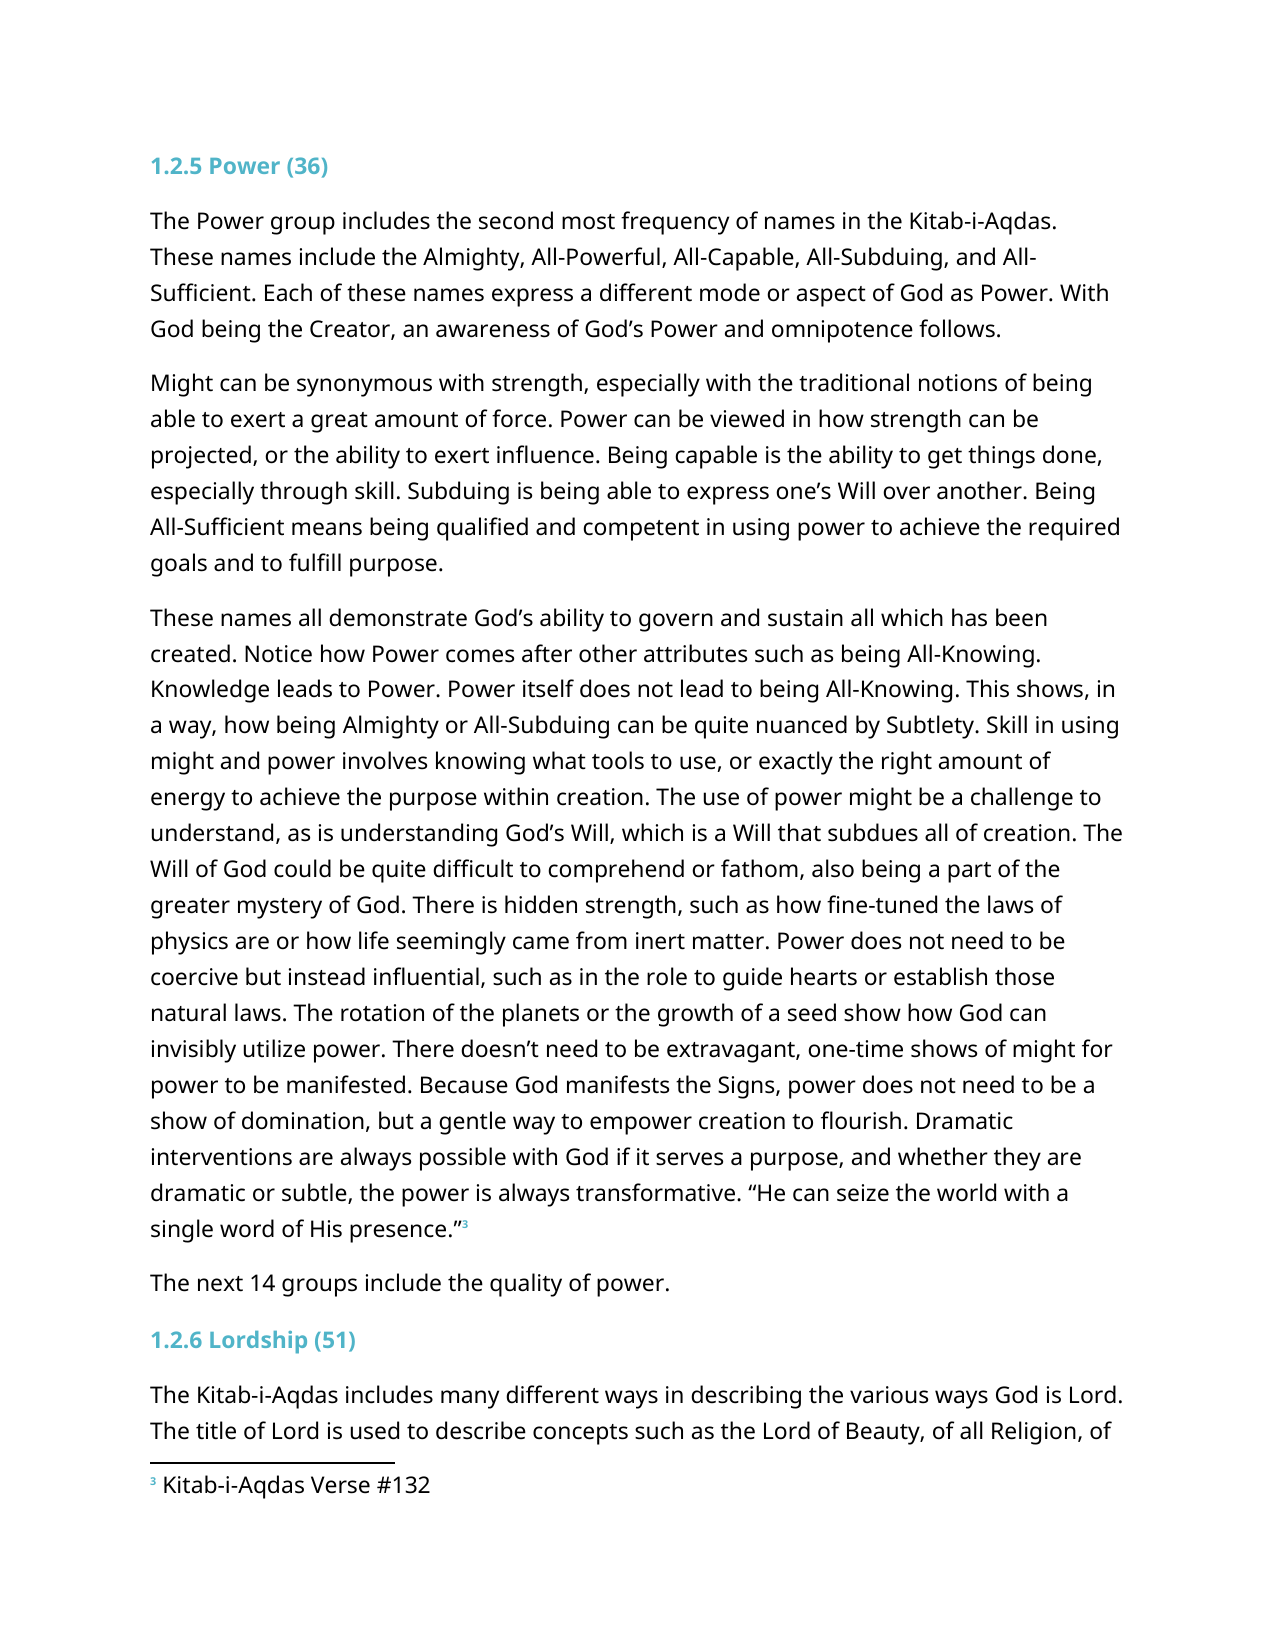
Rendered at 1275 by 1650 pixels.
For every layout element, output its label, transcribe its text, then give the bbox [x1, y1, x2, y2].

text The Power group includes the second most frequency of names in the Kitab-i-Aqdas. These names include the Almighty, All-Powerful, All-Capable, All-Subduing, and All-Sufficient. Each of these names express a different mode or aspect of God as Power. With God being the Creator, an awareness of God’s Power and omnipotence follows. [150, 205, 1125, 344]
subtitle 1.2.5 Power (36) [150, 150, 1125, 181]
text Might can be synonymous with strength, especially with the traditional notions of being able to exert a great amount of force. Power can be viewed in how strength can be projected, or the ability to exert influence. Being capable is the ability to get things done, especially through skill. Subduing is being able to express one’s Will over another. Being All-Sufficient means being qualified and competent in using power to achieve the required goals and to fulfill purpose. [150, 367, 1125, 578]
text These names all demonstrate God’s ability to govern and sustain all which has been created. Notice how Power comes after other attributes such as being All-Knowing. Knowledge leads to Power. Power itself does not lead to being All-Knowing. This shows, in a way, how being Almighty or All-Subduing can be quite nuanced by Subtlety. Skill in using might and power involves knowing what tools to use, or exactly the right amount of energy to achieve the purpose within creation. The use of power might be a challenge to understand, as is understanding God’s Will, which is a Will that subdues all of creation. The Will of God could be quite difficult to comprehend or fathom, also being a part of the greater mystery of God. There is hidden strength, such as how fine-tuned the laws of physics are or how life seemingly came from inert matter. Power does not need to be coercive but instead influential, such as in the role to guide hearts or establish those natural laws. The rotation of the planets or the growth of a seed show how God can invisibly utilize power. There doesn’t need to be extravagant, one-time shows of might for power to be manifested. Because God manifests the Signs, power does not need to be a show of domination, but a gentle way to empower creation to flourish. Dramatic interventions are always possible with God if it serves a purpose, and whether they are dramatic or subtle, the power is always transformative. “He can seize the world with a single word of His presence.” [150, 602, 1125, 1244]
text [150, 1379, 1125, 1446]
subtitle 1.2.6 Lordship (51) [150, 1324, 1125, 1355]
text The next 14 groups include the quality of power. [150, 1267, 1125, 1298]
